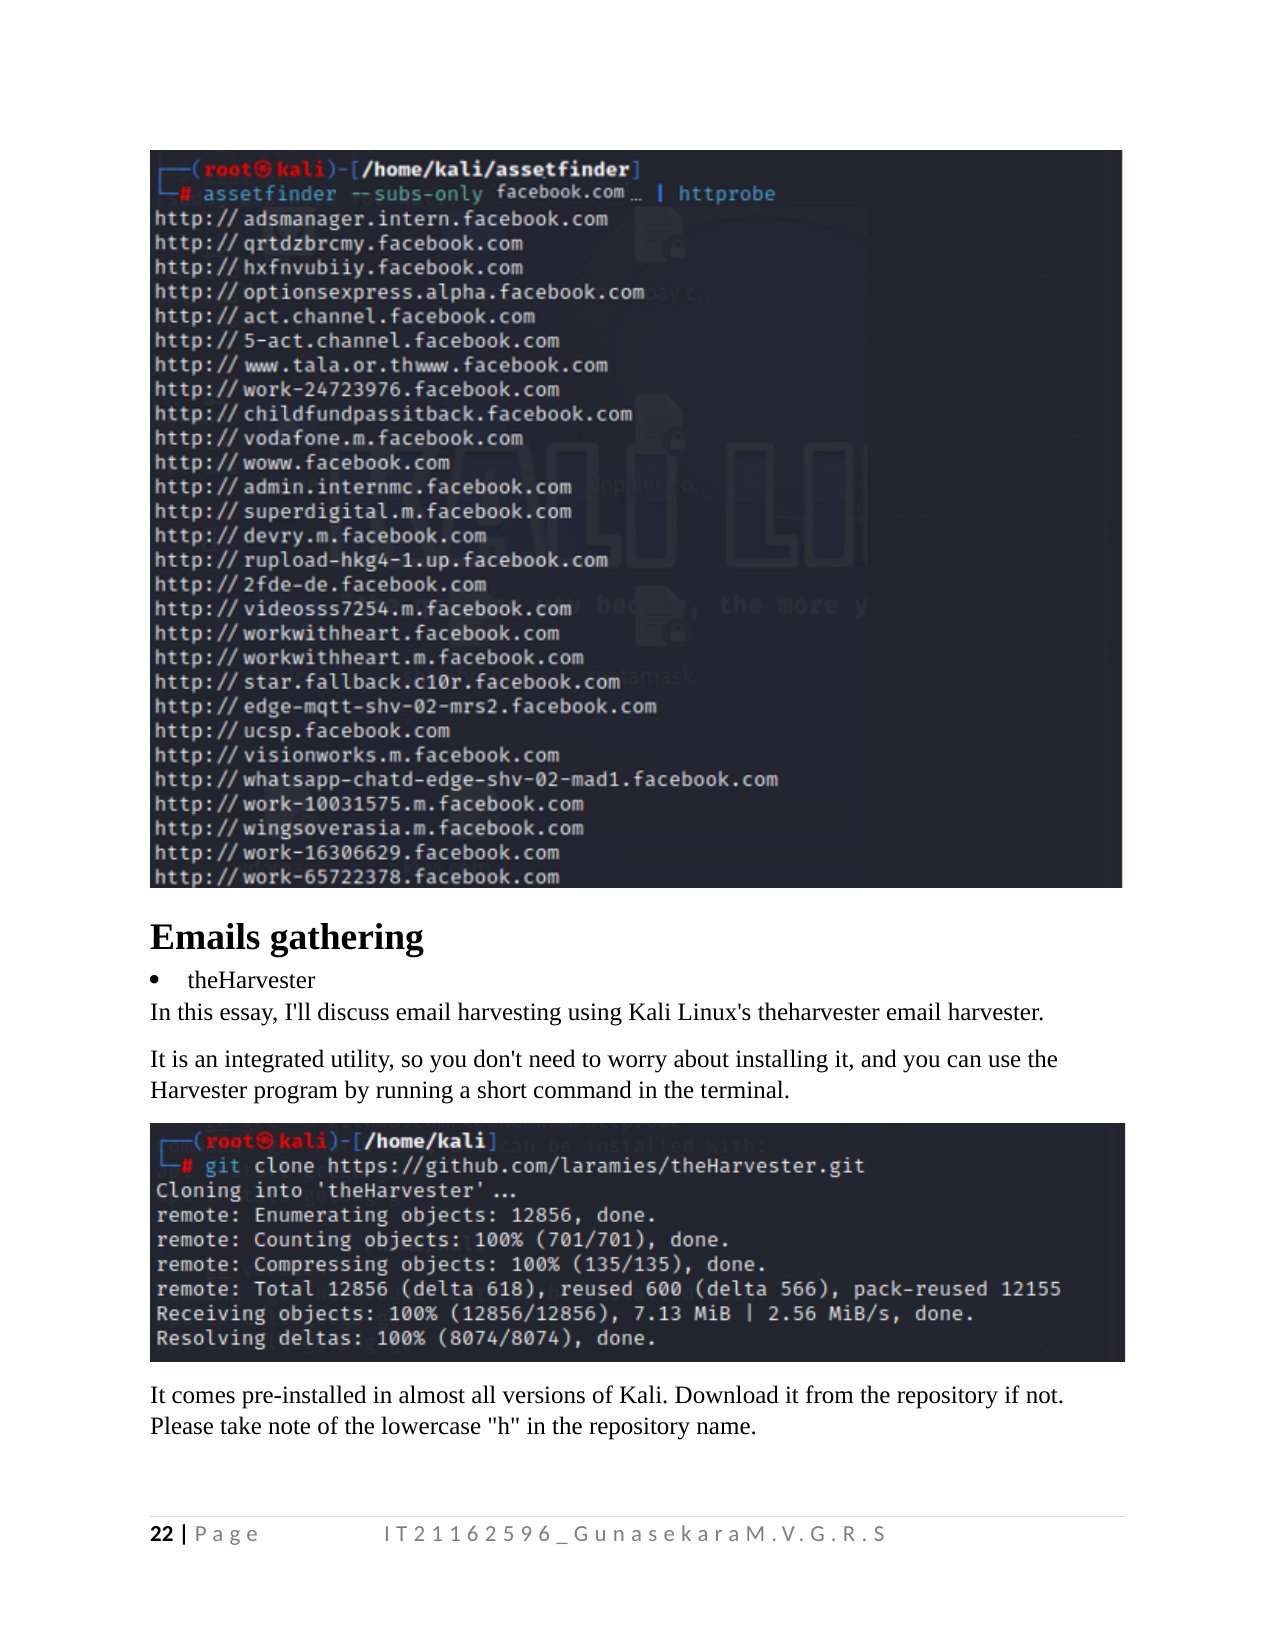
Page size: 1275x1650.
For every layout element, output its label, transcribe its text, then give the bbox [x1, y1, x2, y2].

picture [150, 1123, 1125, 1362]
subtitle theHarvester [150, 966, 1125, 994]
picture [150, 150, 1124, 888]
text In this essay, I'll discuss email harvesting using Kali Linux's theharvester email harvester. [150, 997, 1125, 1025]
text It is an integrated utility, so you don't need to worry about installing it, and you can use the Harvester program by running a short command in the terminal. [150, 1044, 1125, 1104]
text It comes pre-installed in almost all versions of Kali. Download it from the repository if not. Please take note of the lowercase "h" in the repository name. [150, 1380, 1125, 1440]
subtitle Emails gathering [150, 915, 1125, 958]
